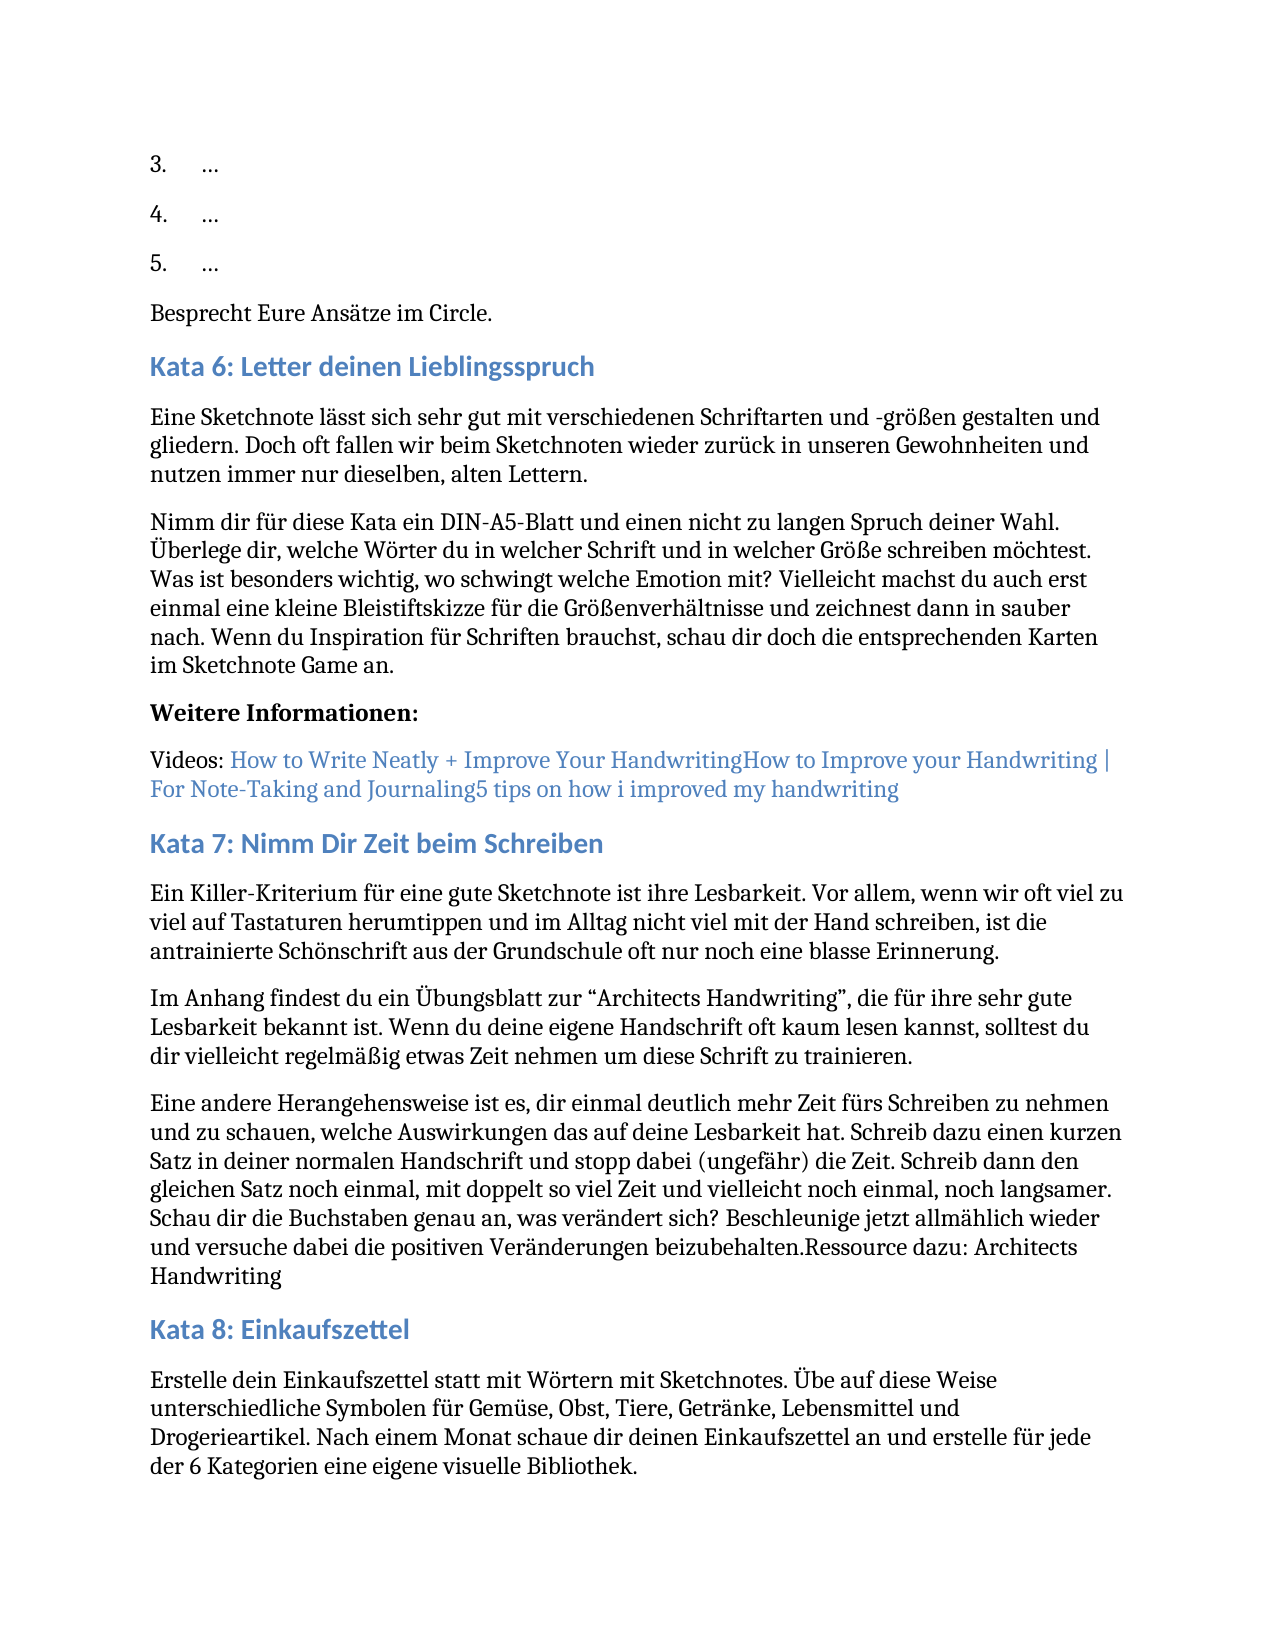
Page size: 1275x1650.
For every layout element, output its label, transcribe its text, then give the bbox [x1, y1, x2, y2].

list … [150, 150, 1125, 179]
text Im Anhang findest du ein Übungsblatt zur “Architects Handwriting”, die für ihre sehr gute Lesbarkeit bekannt ist. Wenn du deine eigene Handschrift oft kaum lesen kannst, solltest du dir vielleicht regelmäßig etwas Zeit nehmen um diese Schrift zu trainieren. [150, 984, 1125, 1070]
subtitle Kata 8: Einkaufszettel [150, 1311, 1125, 1347]
subtitle Kata 7: Nimm Dir Zeit beim Schreiben [150, 825, 1125, 860]
text Eine andere Herangehensweise ist es, dir einmal deutlich mehr Zeit fürs Schreiben zu nehmen und zu schauen, welche Auswirkungen das auf deine Lesbarkeit hat. Schreib dazu einen kurzen Satz in deiner normalen Handschrift und stopp dabei (ungefähr) die Zeit. Schreib dann den gleichen Satz noch einmal, mit doppelt so viel Zeit und vielleicht noch einmal, noch langsamer. Schau dir die Buchstaben genau an, was verändert sich? Beschleunige jetzt allmählich wieder und versuche dabei die positiven Veränderungen beizubehalten.Ressource dazu: Architects Handwriting [150, 1089, 1125, 1290]
text Nimm dir für diese Kata ein DIN-A5-Blatt und einen nicht zu langen Spruch deiner Wahl. Überlege dir, welche Wörter du in welcher Schrift und in welcher Größe schreiben möchtest. Was ist besonders wichtig, wo schwingt welche Emotion mit? Vielleicht machst du auch erst einmal eine kleine Bleistiftskizze für die Größenverhältnisse und zeichnest dann in sauber nach. Wenn du Inspiration für Schriften brauchst, schau dir doch die entsprechenden Karten im Sketchnote Game an. [150, 508, 1125, 680]
text Eine Sketchnote lässt sich sehr gut mit verschiedenen Schriftarten und -größen gestalten und gliedern. Doch oft fallen wir beim Sketchnoten wieder zurück in unseren Gewohnheiten und nutzen immer nur dieselben, alten Lettern. [150, 403, 1125, 489]
text Erstelle dein Einkaufszettel statt mit Wörtern mit Sketchnotes. Übe auf diese Weise unterschiedliche Symbolen für Gemüse, Obst, Tiere, Getränke, Lebensmittel und Drogerieartikel. Nach einem Monat schaue dir deinen Einkaufszettel an und erstelle für jede der 6 Kategorien eine eigene visuelle Bibliothek. [150, 1366, 1125, 1481]
text Besprecht Eure Ansätze im Circle. [150, 299, 1125, 327]
list … [150, 249, 1125, 278]
subtitle Kata 6: Letter deinen Lieblingsspruch [150, 348, 1125, 384]
text Ein Killer-Kriterium für eine gute Sketchnote ist ihre Lesbarkeit. Vor allem, wenn wir oft viel zu viel auf Tastaturen herumtippen und im Alltag nicht viel mit der Hand schreiben, ist die antrainierte Schönschrift aus der Grundschule oft nur noch eine blasse Erinnerung. [150, 879, 1125, 965]
text Videos: How to Write Neatly + Improve Your HandwritingHow to Improve your Handwriting | For Note-Taking and Journaling5 tips on how i improved my handwriting [150, 746, 1125, 804]
list … [150, 199, 1125, 228]
text Weitere Informationen: [150, 699, 1125, 728]
